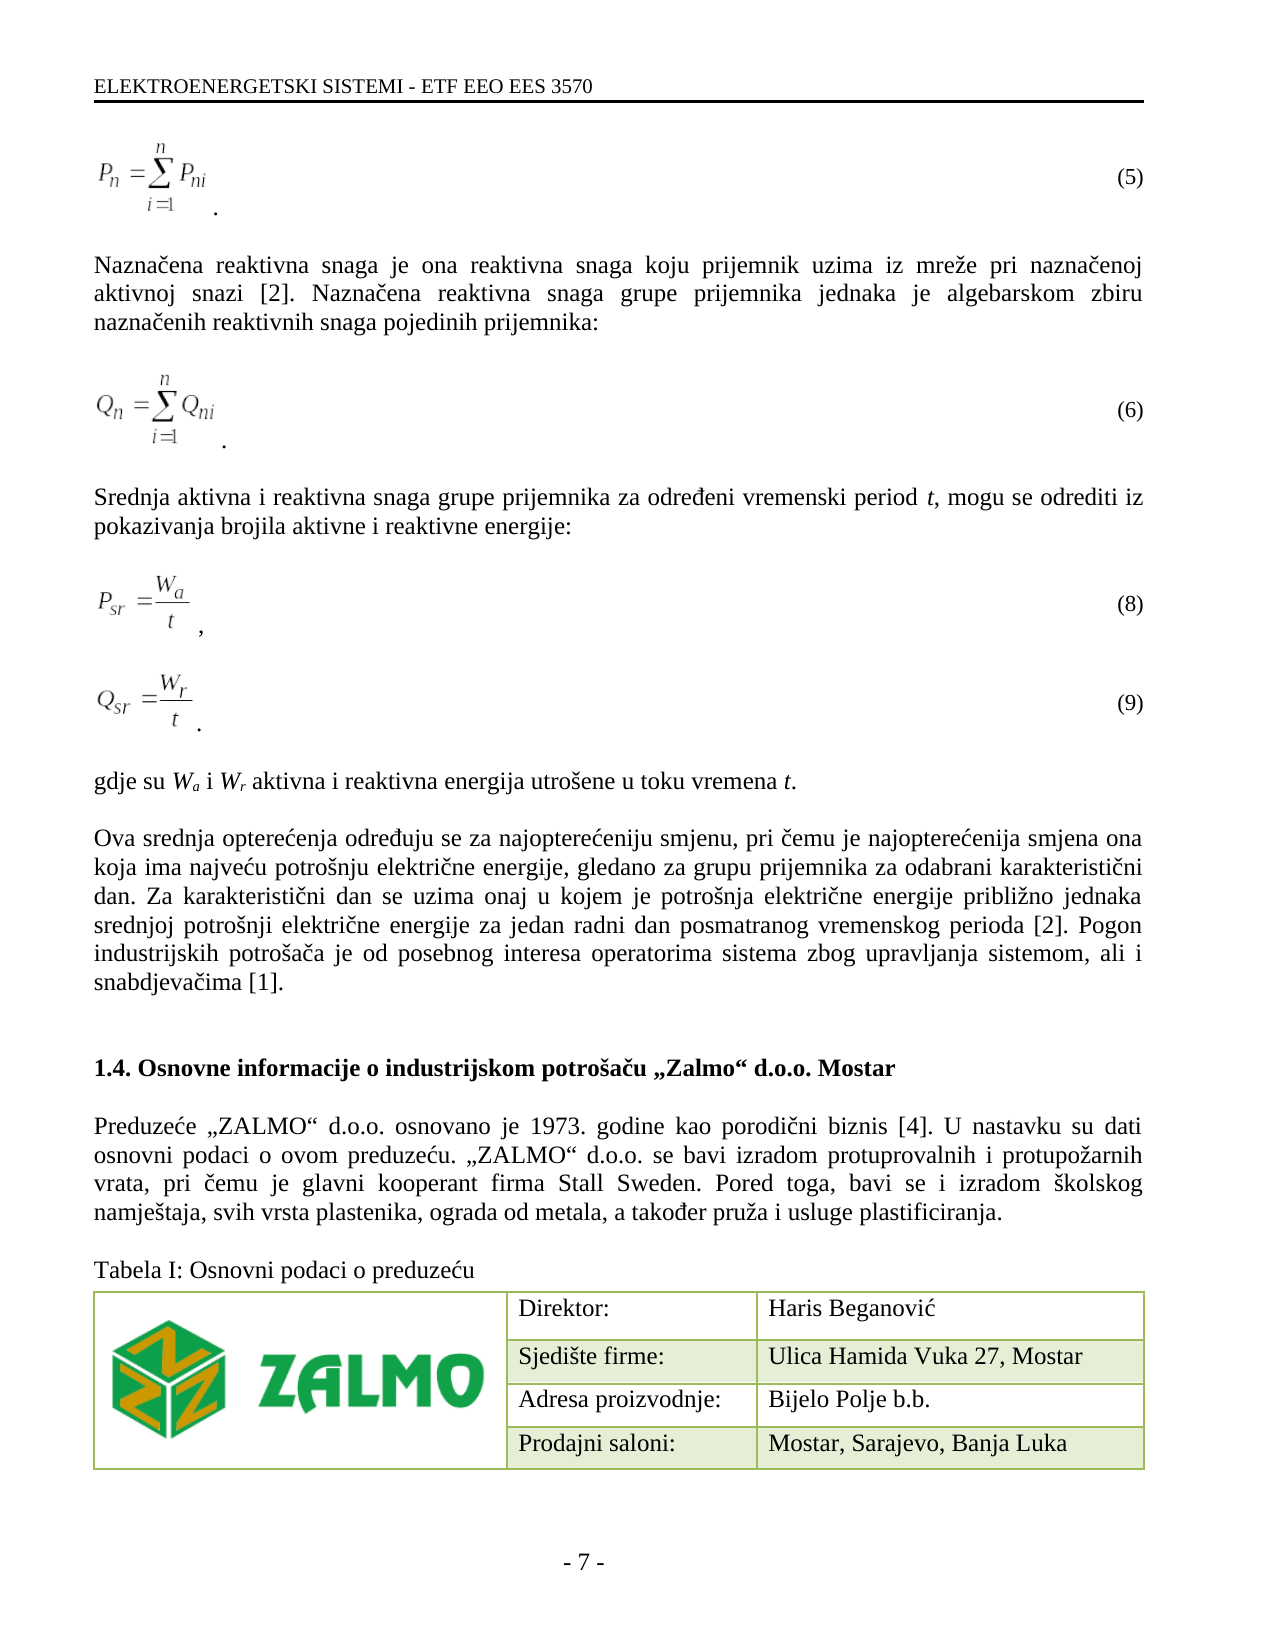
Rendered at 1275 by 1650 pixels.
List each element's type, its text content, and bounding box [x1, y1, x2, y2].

table_cell Bijelo Polje b.b. [758, 1385, 1143, 1426]
text gdje su Wa i Wr aktivna i reaktivna energija utrošene u toku vremena t. [94, 766, 1144, 795]
text Srednja aktivna i reaktivna snaga grupe prijemnika za određeni vremenski period t, mogu se odrediti iz pokazivanja brojila aktivne i reaktivne energije: [94, 482, 1144, 540]
table_header Haris Beganović [758, 1293, 1143, 1339]
table_header . [83, 365, 619, 453]
table_header (8) [619, 569, 1155, 638]
text Tabela I: Osnovni podaci o preduzeću [94, 1255, 1144, 1283]
table_header . [83, 132, 619, 221]
table_cell Adresa proizvodnje: [508, 1385, 756, 1426]
table_cell Sjedište firme: [508, 1341, 756, 1382]
table_cell Prodajni saloni: [508, 1428, 756, 1468]
table_header [95, 1293, 506, 1468]
table_header , [83, 569, 619, 638]
table_header (9) [619, 667, 1155, 737]
text 1.4. Osnovne informacije o industrijskom potrošaču „Zalmo“ d.o.o. Mostar [94, 1053, 1144, 1082]
picture [105, 1317, 491, 1443]
table_header (6) [619, 365, 1155, 453]
table_header Direktor: [508, 1293, 756, 1339]
text Naznačena reaktivna snaga je ona reaktivna snaga koju prijemnik uzima iz mreže pri naznačenoj aktivnoj snazi [2]. Naznačena reaktivna snaga grupe prijemnika jednaka je algebarskom zbiru naznačenih reaktivnih snaga pojedinih prijemnika: [94, 250, 1144, 336]
text Preduzeće „ZALMO“ d.o.o. osnovano je 1973. godine kao porodični biznis [4]. U nastavku su dati osnovni podaci o ovom preduzeću. „ZALMO“ d.o.o. se bavi izradom protuprovalnih i protupožarnih vrata, pri čemu je glavni kooperant firma Stall Sweden. Pored toga, bavi se i izradom školskog namještaja, svih vrsta plastenika, ograda od metala, a također pruža i usluge plastificiranja. [94, 1111, 1144, 1226]
text Ova srednja opterećenja određuju se za najopterećeniju smjenu, pri čemu je najopterećenija smjena ona koja ima najveću potrošnju električne energije, gledano za grupu prijemnika za odabrani karakteristični dan. Za karakteristični dan se uzima onaj u kojem je potrošnja električne energije približno jednaka srednjoj potrošnji električne energije za jedan radni dan posmatranog vremenskog perioda [2]. Pogon industrijskih potrošača je od posebnog interesa operatorima sistema zbog upravljanja sistemom, ali i snabdjevačima [1]. [94, 823, 1144, 996]
table_header (5) [619, 132, 1155, 221]
table_cell Mostar, Sarajevo, Banja Luka [758, 1428, 1143, 1468]
table_cell Ulica Hamida Vuka 27, Mostar [758, 1341, 1143, 1382]
table_header . [83, 667, 619, 737]
